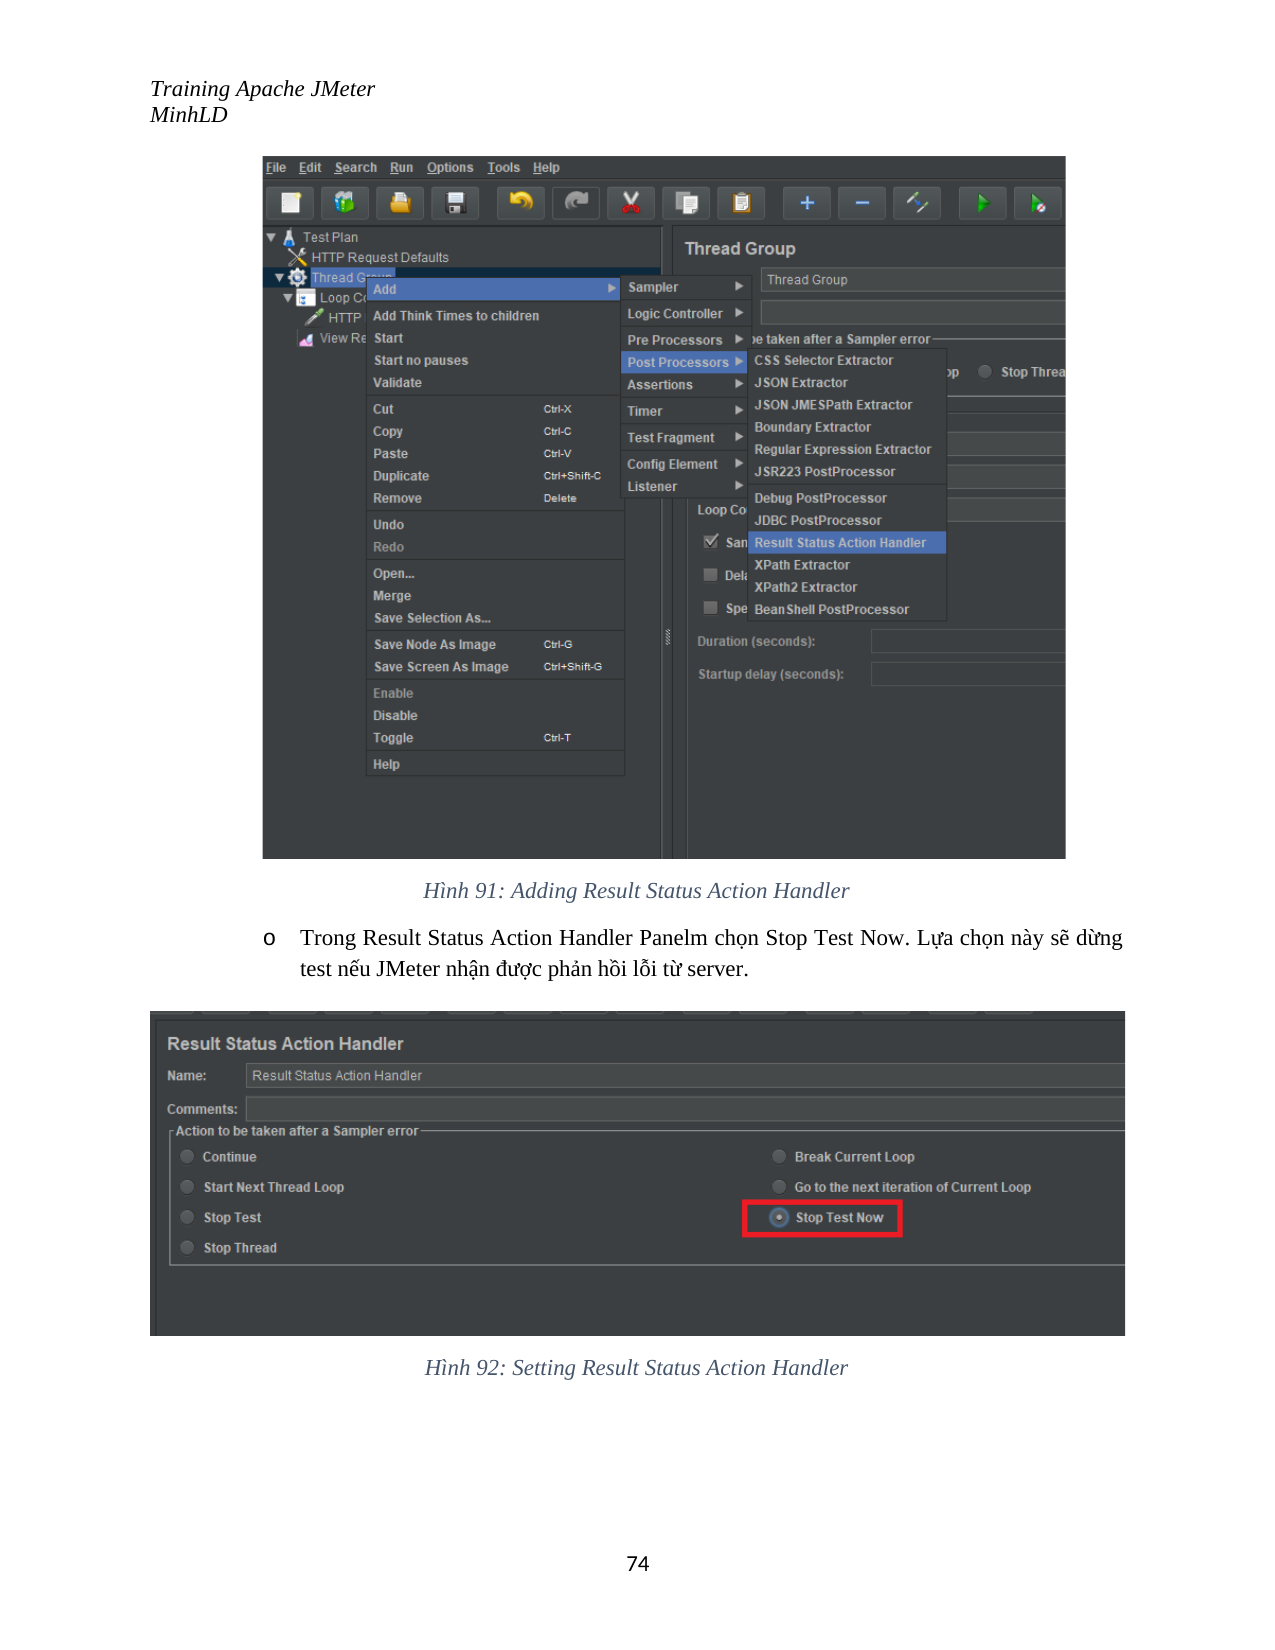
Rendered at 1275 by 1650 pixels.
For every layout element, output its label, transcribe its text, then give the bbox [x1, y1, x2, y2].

text Hình 91: Adding Result Status Action Handler [150, 877, 1125, 904]
list Trong Result Status Action Handler Panelm chọn Stop Test Now. Lựa chọn này sẽ dừng test nếu JMeter nhận được phản hồi lỗi từ server. [262, 924, 1125, 981]
picture [150, 1011, 1125, 1336]
text Hình 92: Setting Result Status Action Handler [150, 1354, 1125, 1380]
picture [262, 155, 1066, 859]
